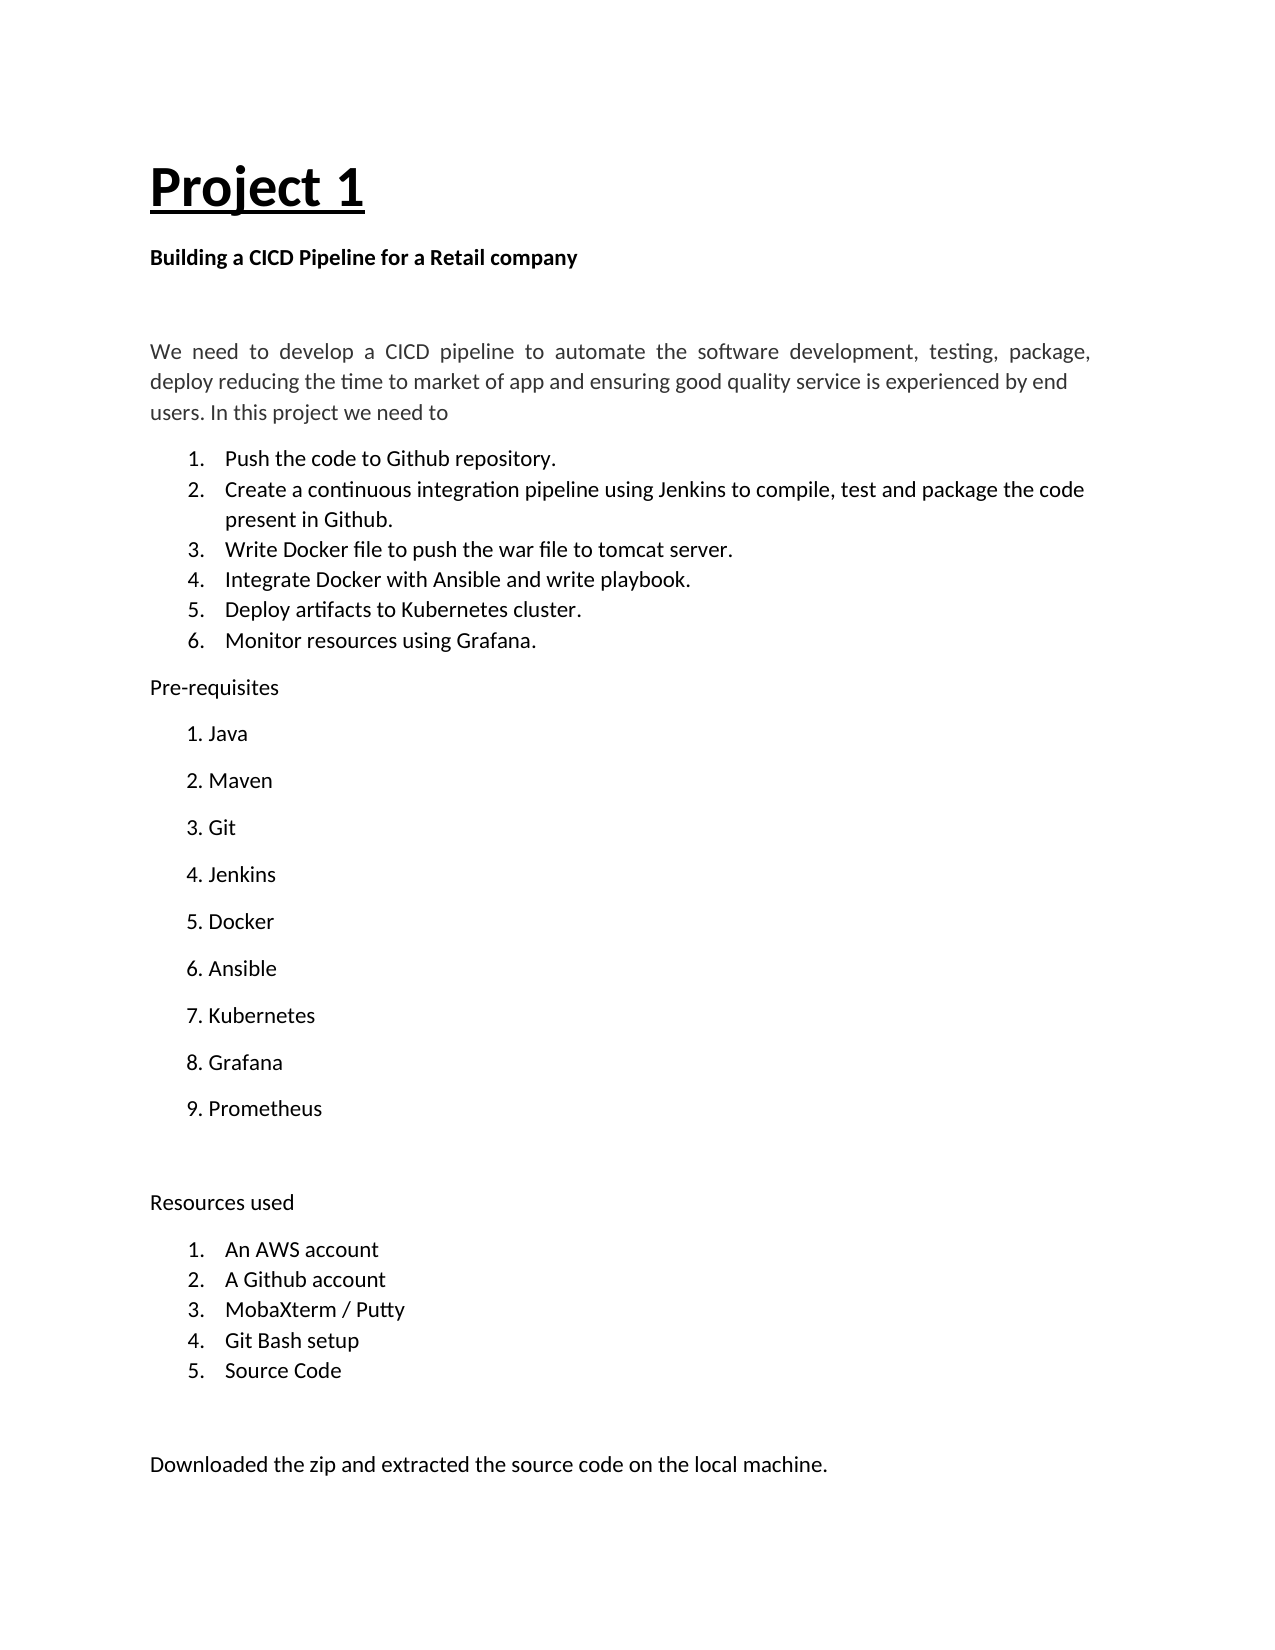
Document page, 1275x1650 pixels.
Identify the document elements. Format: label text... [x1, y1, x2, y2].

text We need to develop a CICD pipeline to automate the software development, testing, package, deploy reducing the time to market of app and ensuring good quality service is experienced by end users. In this project we need to [150, 337, 1125, 426]
text 9. Prometheus [150, 1094, 1125, 1123]
text Building a CICD Pipeline for a Retail company [150, 243, 1125, 272]
text 5. Docker [150, 907, 1125, 935]
text Pre-requisites [150, 673, 1125, 701]
list Write Docker file to push the war file to tomcat server. [187, 535, 1125, 563]
text 7. Kubernetes [150, 1001, 1125, 1029]
list Integrate Docker with Ansible and write playbook. [187, 565, 1125, 593]
list An AWS account [187, 1235, 1125, 1263]
text 4. Jenkins [150, 860, 1125, 888]
list MobaXterm / Putty [187, 1296, 1125, 1324]
text 8. Grafana [150, 1048, 1125, 1076]
text 3. Git [150, 813, 1125, 841]
list Git Bash setup [187, 1326, 1125, 1354]
text 2. Maven [150, 766, 1125, 794]
list Monitor resources using Grafana. [187, 626, 1125, 654]
list A Github account [187, 1265, 1125, 1293]
text 1. Java [150, 719, 1125, 748]
text Downloaded the zip and extracted the source code on the local machine. [150, 1450, 1125, 1478]
list Push the code to Github repository. [187, 444, 1125, 473]
list Source Code [187, 1356, 1125, 1384]
list Deploy artifacts to Kubernetes cluster. [187, 596, 1125, 624]
list Create a continuous integration pipeline using Jenkins to compile, test and package the code present in Github. [187, 475, 1125, 533]
text Project 1 [150, 150, 1125, 221]
text 6. Ansible [150, 954, 1125, 982]
text Resources used [150, 1188, 1125, 1216]
